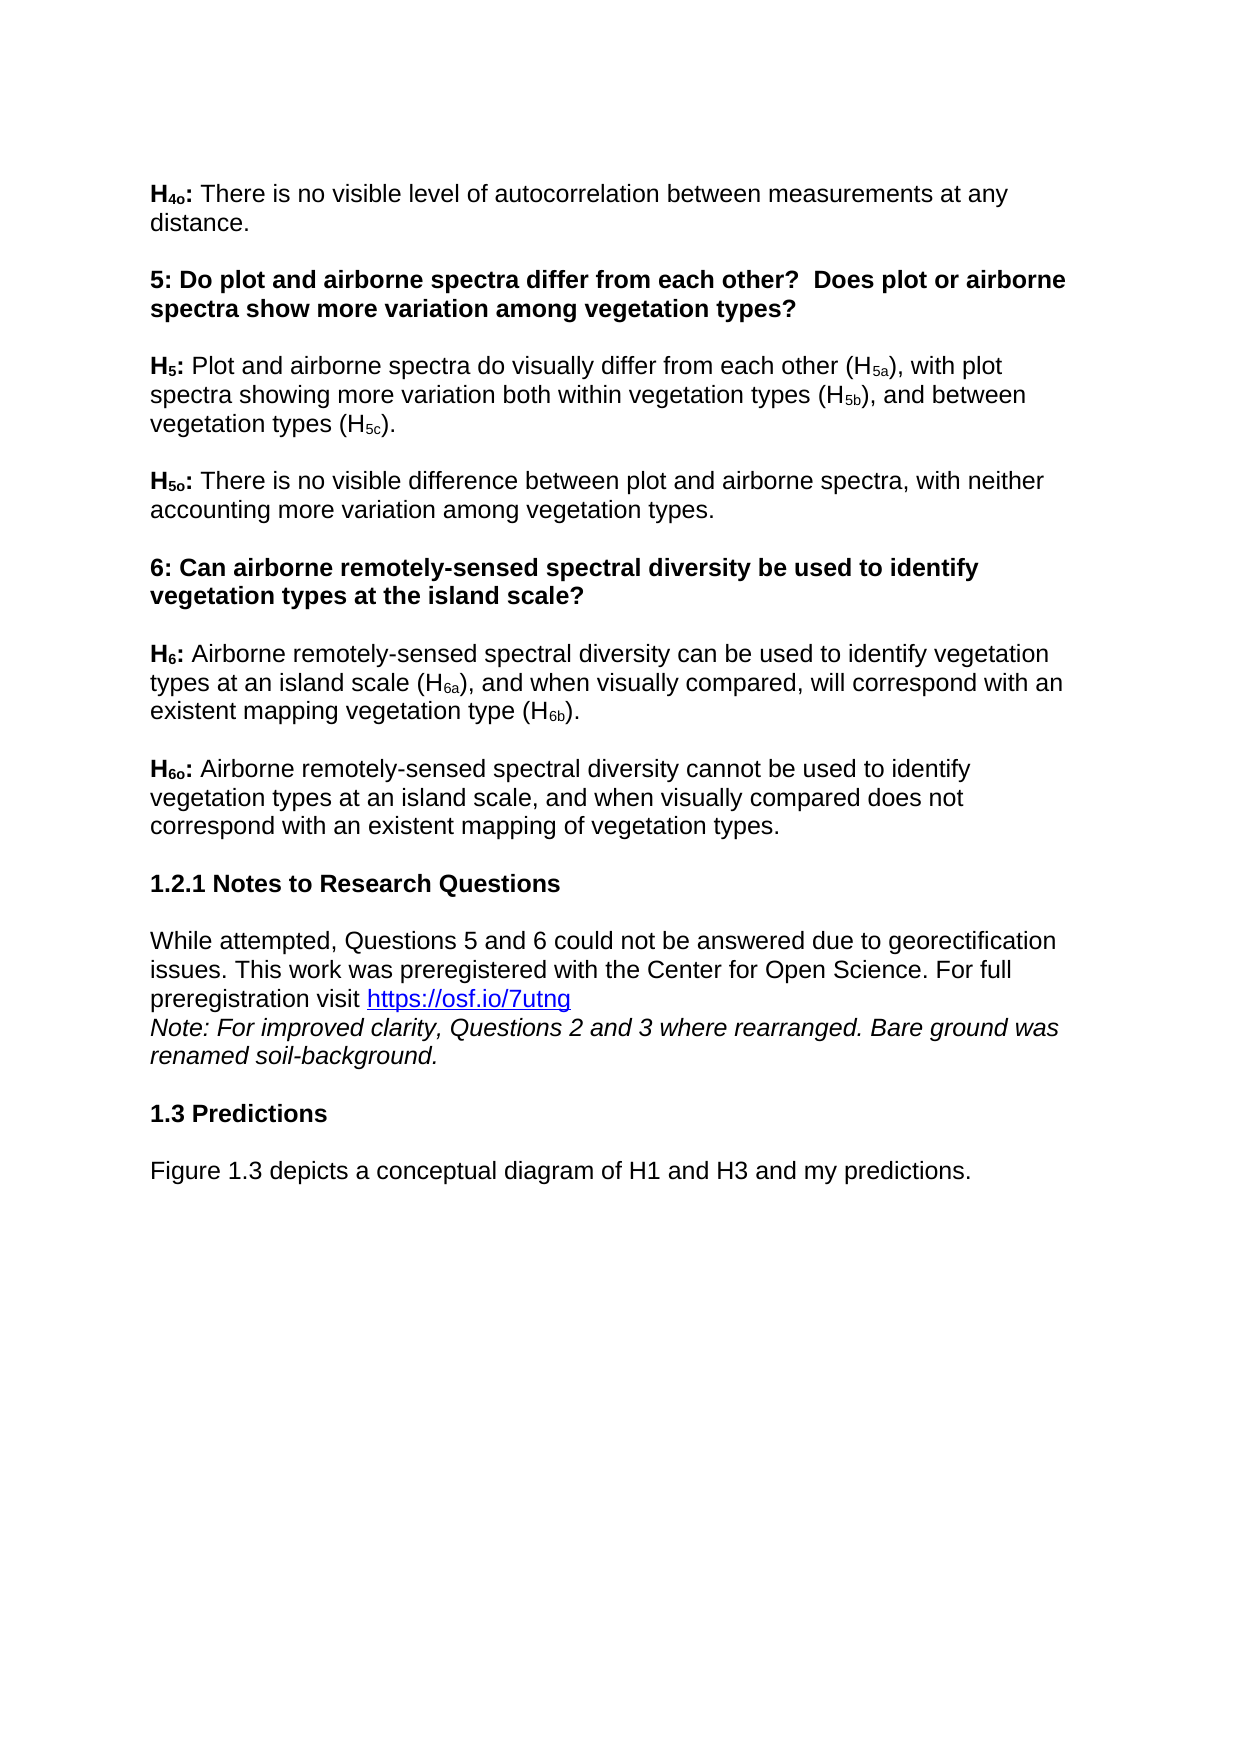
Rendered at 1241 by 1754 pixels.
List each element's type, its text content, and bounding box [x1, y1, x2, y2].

text Note: For improved clarity, Questions 2 and 3 where rearranged. Bare ground was renamed soil-background. [150, 1012, 1090, 1070]
text 1.2.1 Notes to Research Questions [150, 869, 1090, 897]
text 6: Can airborne remotely-sensed spectral diversity be used to identify vegetation types at the island scale? [150, 552, 1090, 610]
text H5: Plot and airborne spectra do visually differ from each other (H5a), with plot spectra showing more variation both within vegetation types (H5b), and between vegetation types (H5c). [150, 351, 1090, 437]
text H4o: There is no visible level of autocorrelation between measurements at any distance. [150, 179, 1090, 236]
text 5: Do plot and airborne spectra differ from each other? Does plot or airborne spectra show more variation among vegetation types? [150, 265, 1090, 322]
text While attempted, Questions 5 and 6 could not be answered due to georectification issues. This work was preregistered with the Center for Open Science. For full preregistration visit https://osf.io/7utng [150, 926, 1090, 1012]
text H6o: Airborne remotely-sensed spectral diversity cannot be used to identify vegetation types at an island scale, and when visually compared does not correspond with an existent mapping of vegetation types. [150, 754, 1090, 840]
text Figure 1.3 depicts a conceptual diagram of H1 and H3 and my predictions. [150, 1156, 1090, 1185]
text 1.3 Predictions [150, 1099, 1090, 1127]
text H6: Airborne remotely-sensed spectral diversity can be used to identify vegetation types at an island scale (H6a), and when visually compared, will correspond with an existent mapping vegetation type (H6b). [150, 639, 1090, 725]
text H5o: There is no visible difference between plot and airborne spectra, with neither accounting more variation among vegetation types. [150, 466, 1090, 524]
